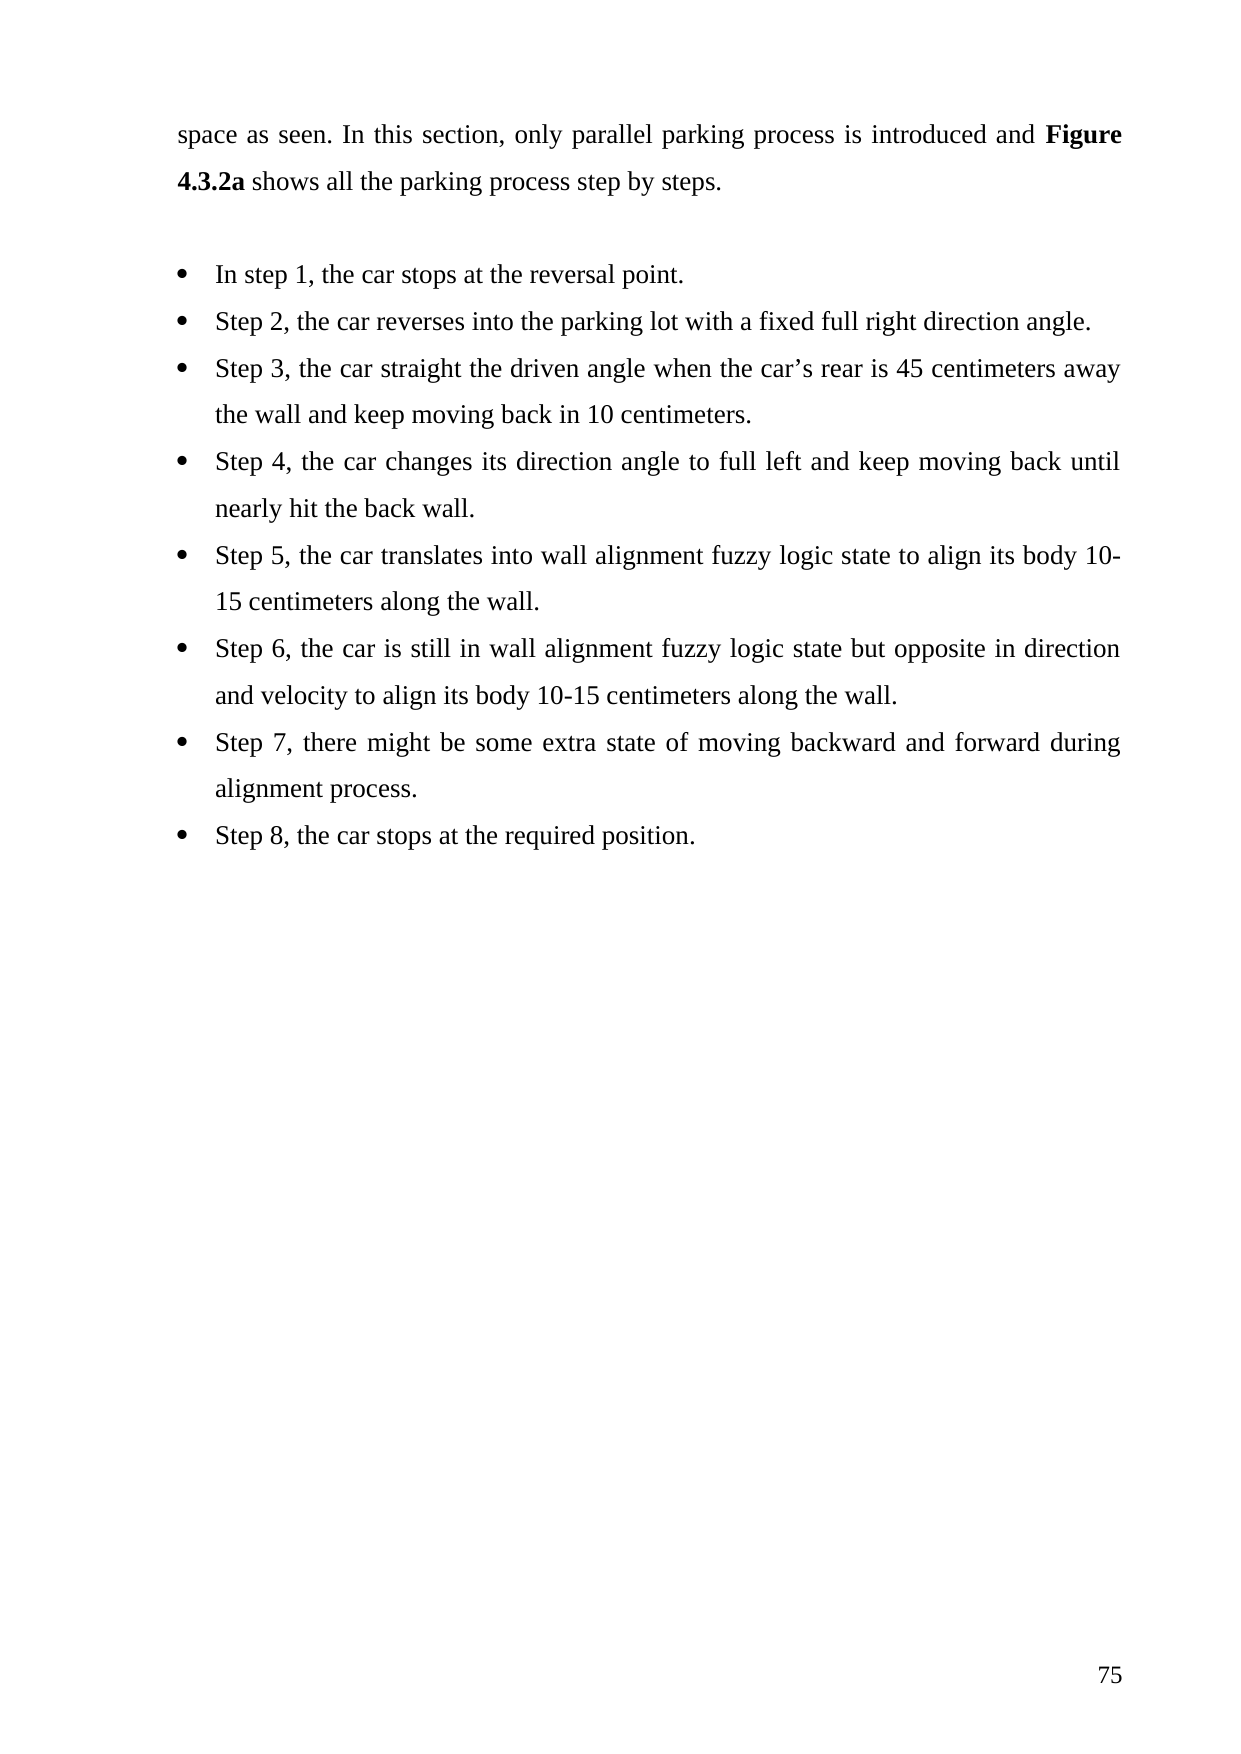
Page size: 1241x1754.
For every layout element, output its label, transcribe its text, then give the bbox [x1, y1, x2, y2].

list Step 8, the car stops at the required position. [177, 819, 1122, 850]
list Step 7, there might be some extra state of moving backward and forward during alignment process. [177, 726, 1122, 803]
list Step 3, the car straight the driven angle when the car’s rear is 45 centimeters away the wall and keep moving back in 10 centimeters. [177, 352, 1122, 430]
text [177, 118, 1122, 196]
list Step 4, the car changes its direction angle to full left and keep moving back until nearly hit the back wall. [177, 445, 1122, 523]
list Step 6, the car is still in wall alignment fuzzy logic state but opposite in direction and velocity to align its body 10-15 centimeters along the wall. [177, 632, 1122, 710]
list In step 1, the car stops at the reversal point. [177, 258, 1122, 289]
list Step 5, the car translates into wall alignment fuzzy logic state to align its body 10-15 centimeters along the wall. [177, 539, 1122, 617]
list Step 2, the car reverses into the parking lot with a fixed full right direction angle. [177, 305, 1122, 336]
